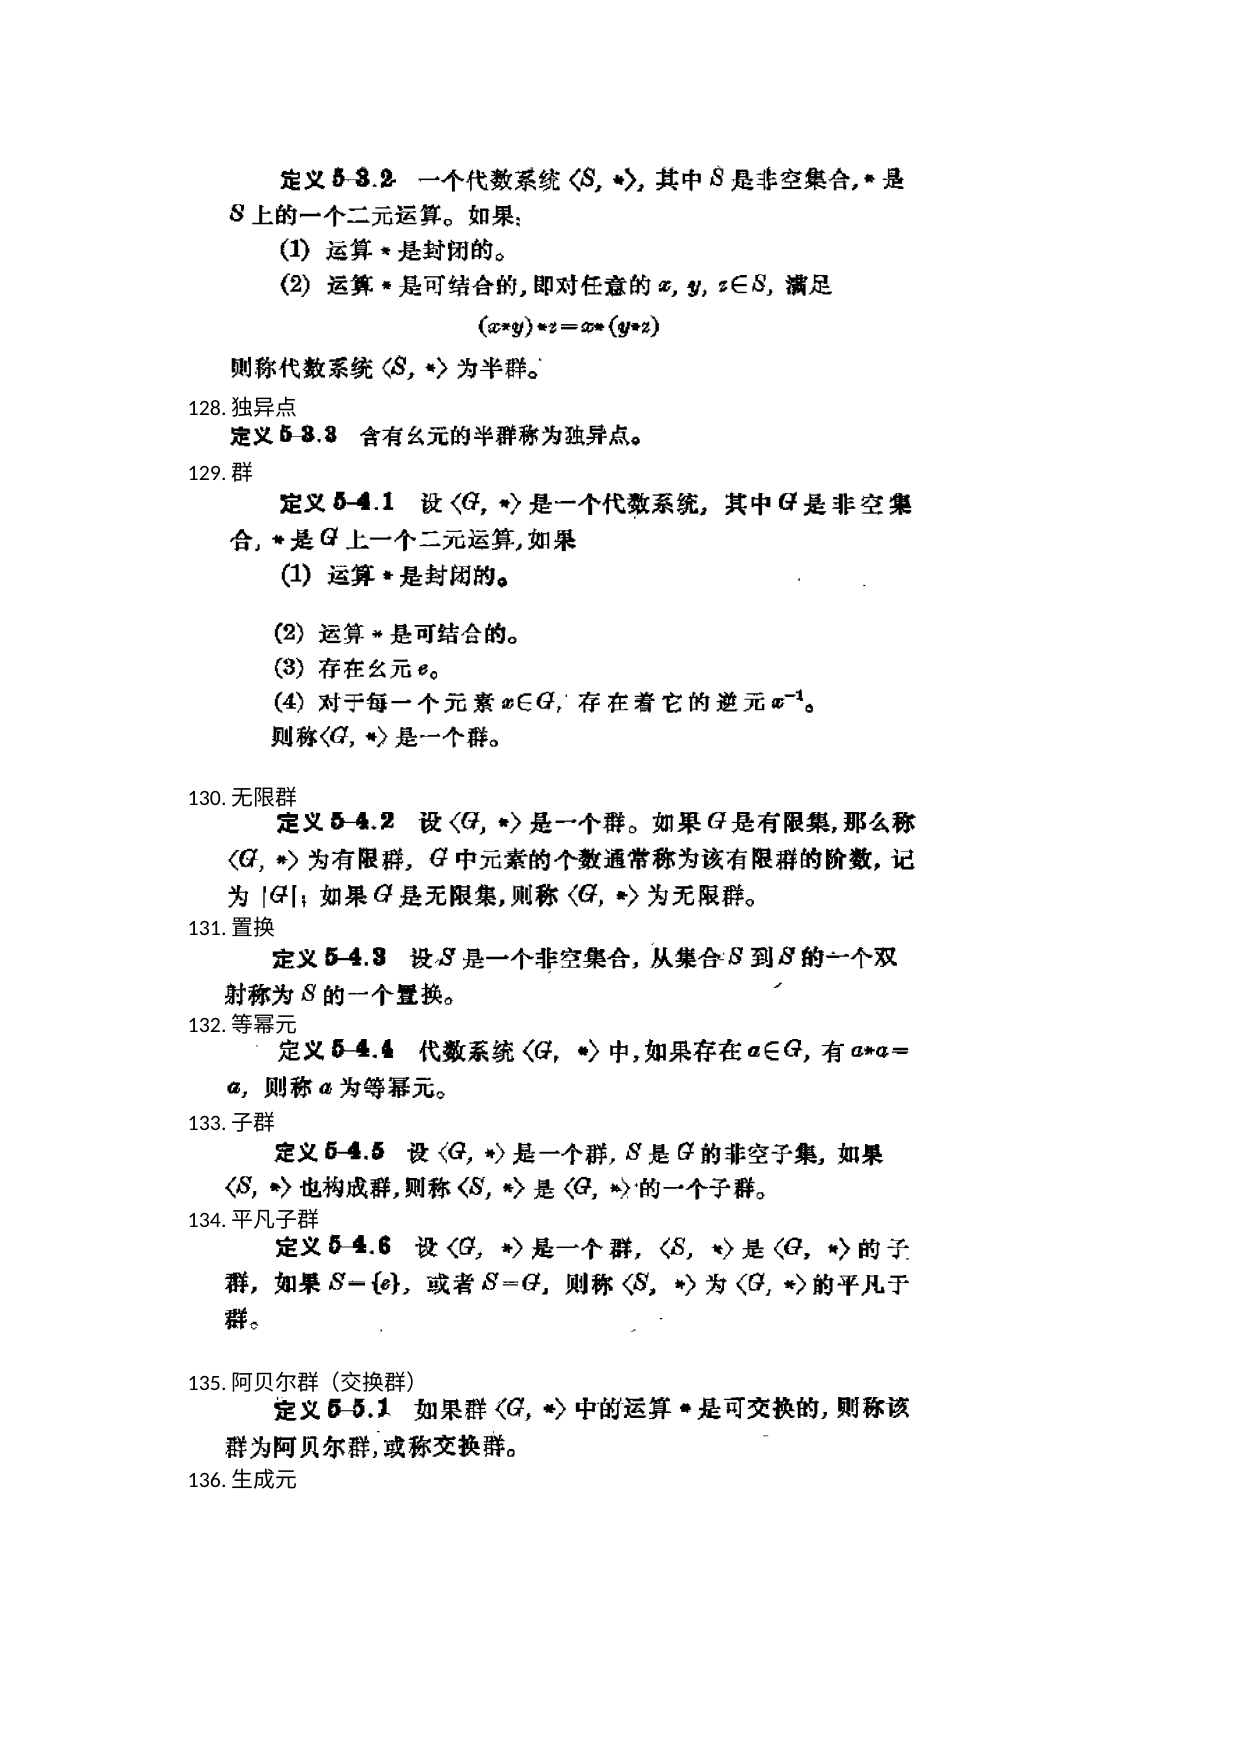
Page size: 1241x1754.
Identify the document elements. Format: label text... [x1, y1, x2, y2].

list 平凡子群 [187, 1202, 1053, 1234]
picture [225, 617, 822, 748]
picture [225, 812, 918, 908]
picture [225, 1137, 885, 1200]
list 子群 [187, 1104, 1053, 1137]
picture [225, 487, 916, 589]
list 生成元 [187, 1462, 1053, 1494]
list 阿贝尔群（交换群） [187, 1364, 1053, 1397]
picture [225, 1234, 911, 1332]
picture [225, 1039, 911, 1101]
list 独异点 [187, 389, 1053, 422]
picture [225, 422, 643, 452]
picture [225, 162, 907, 381]
list 置换 [187, 909, 1053, 942]
picture [225, 942, 897, 1007]
picture [225, 1397, 913, 1460]
list 无限群 [187, 779, 1053, 812]
list 等幂元 [187, 1007, 1053, 1039]
list 群 [187, 454, 1053, 487]
